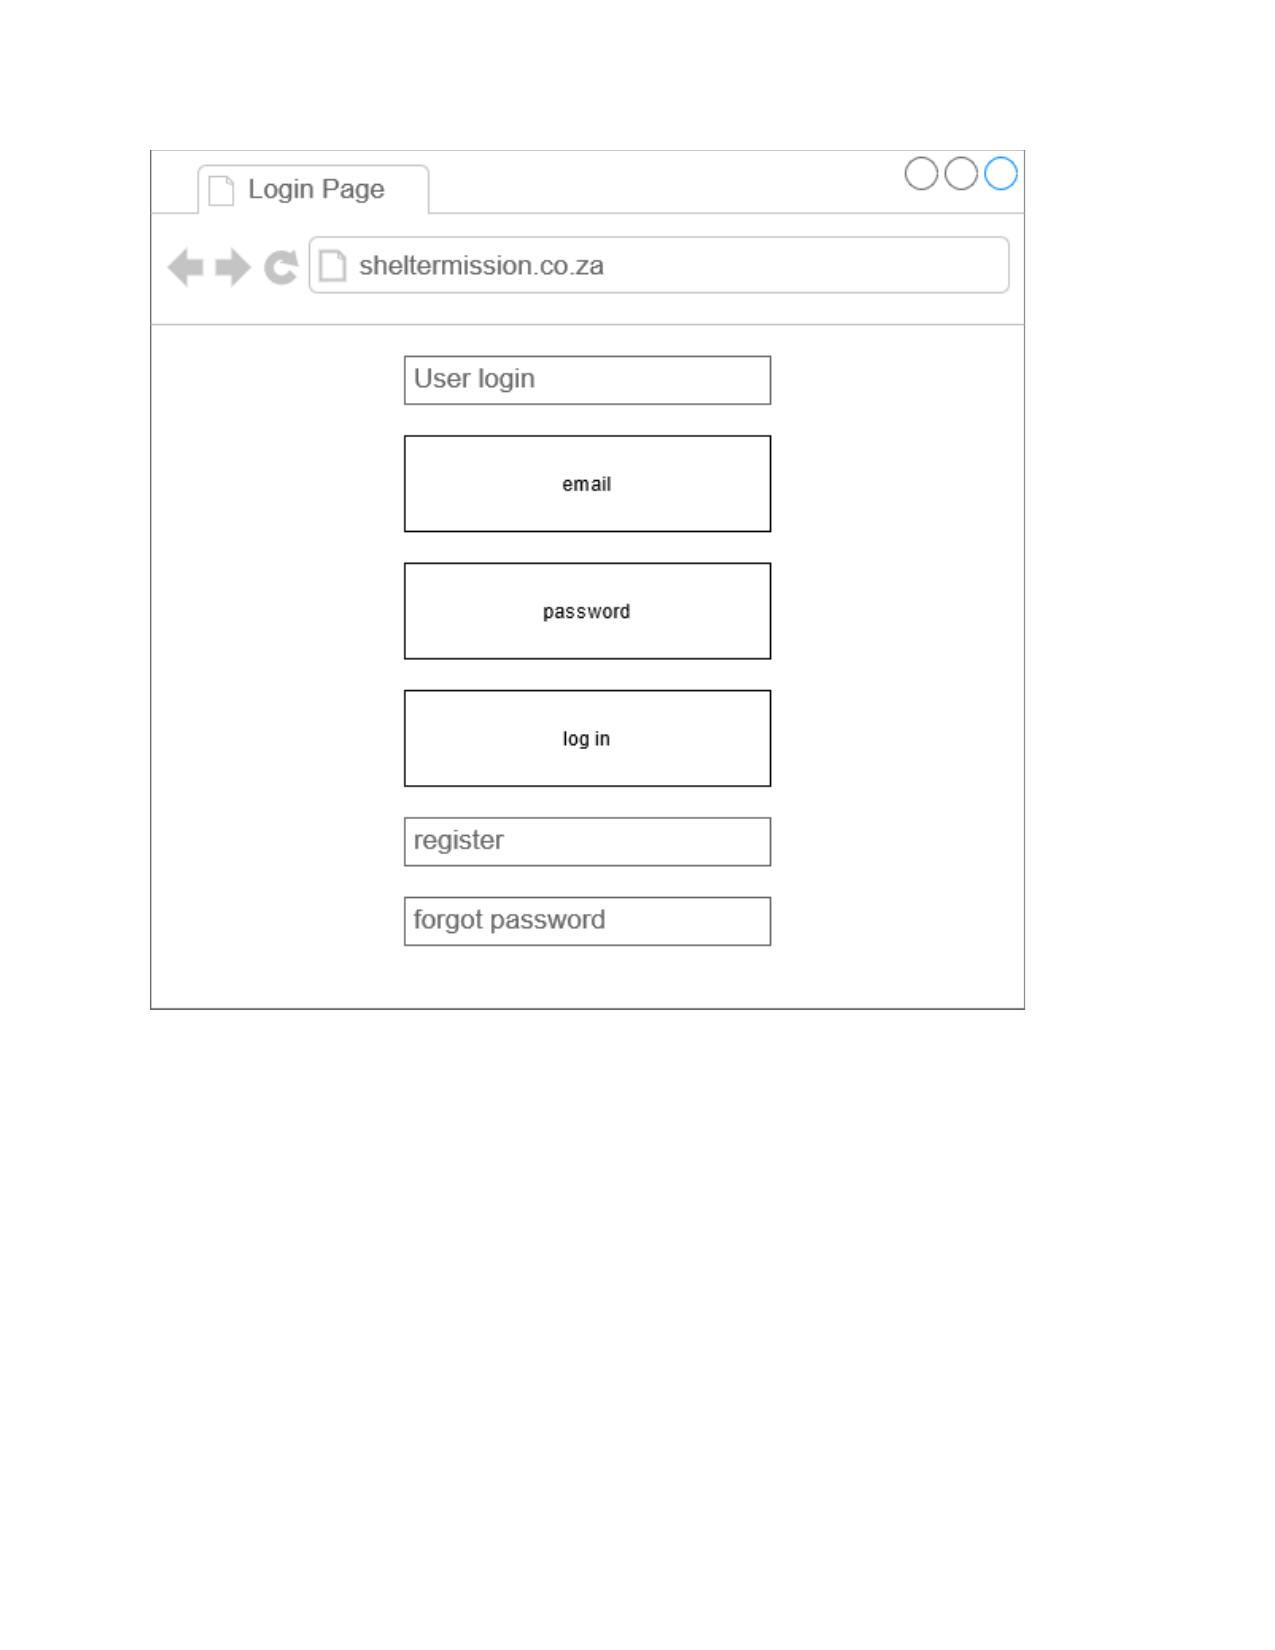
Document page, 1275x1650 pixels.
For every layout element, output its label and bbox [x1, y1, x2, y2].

picture [150, 150, 1025, 1010]
